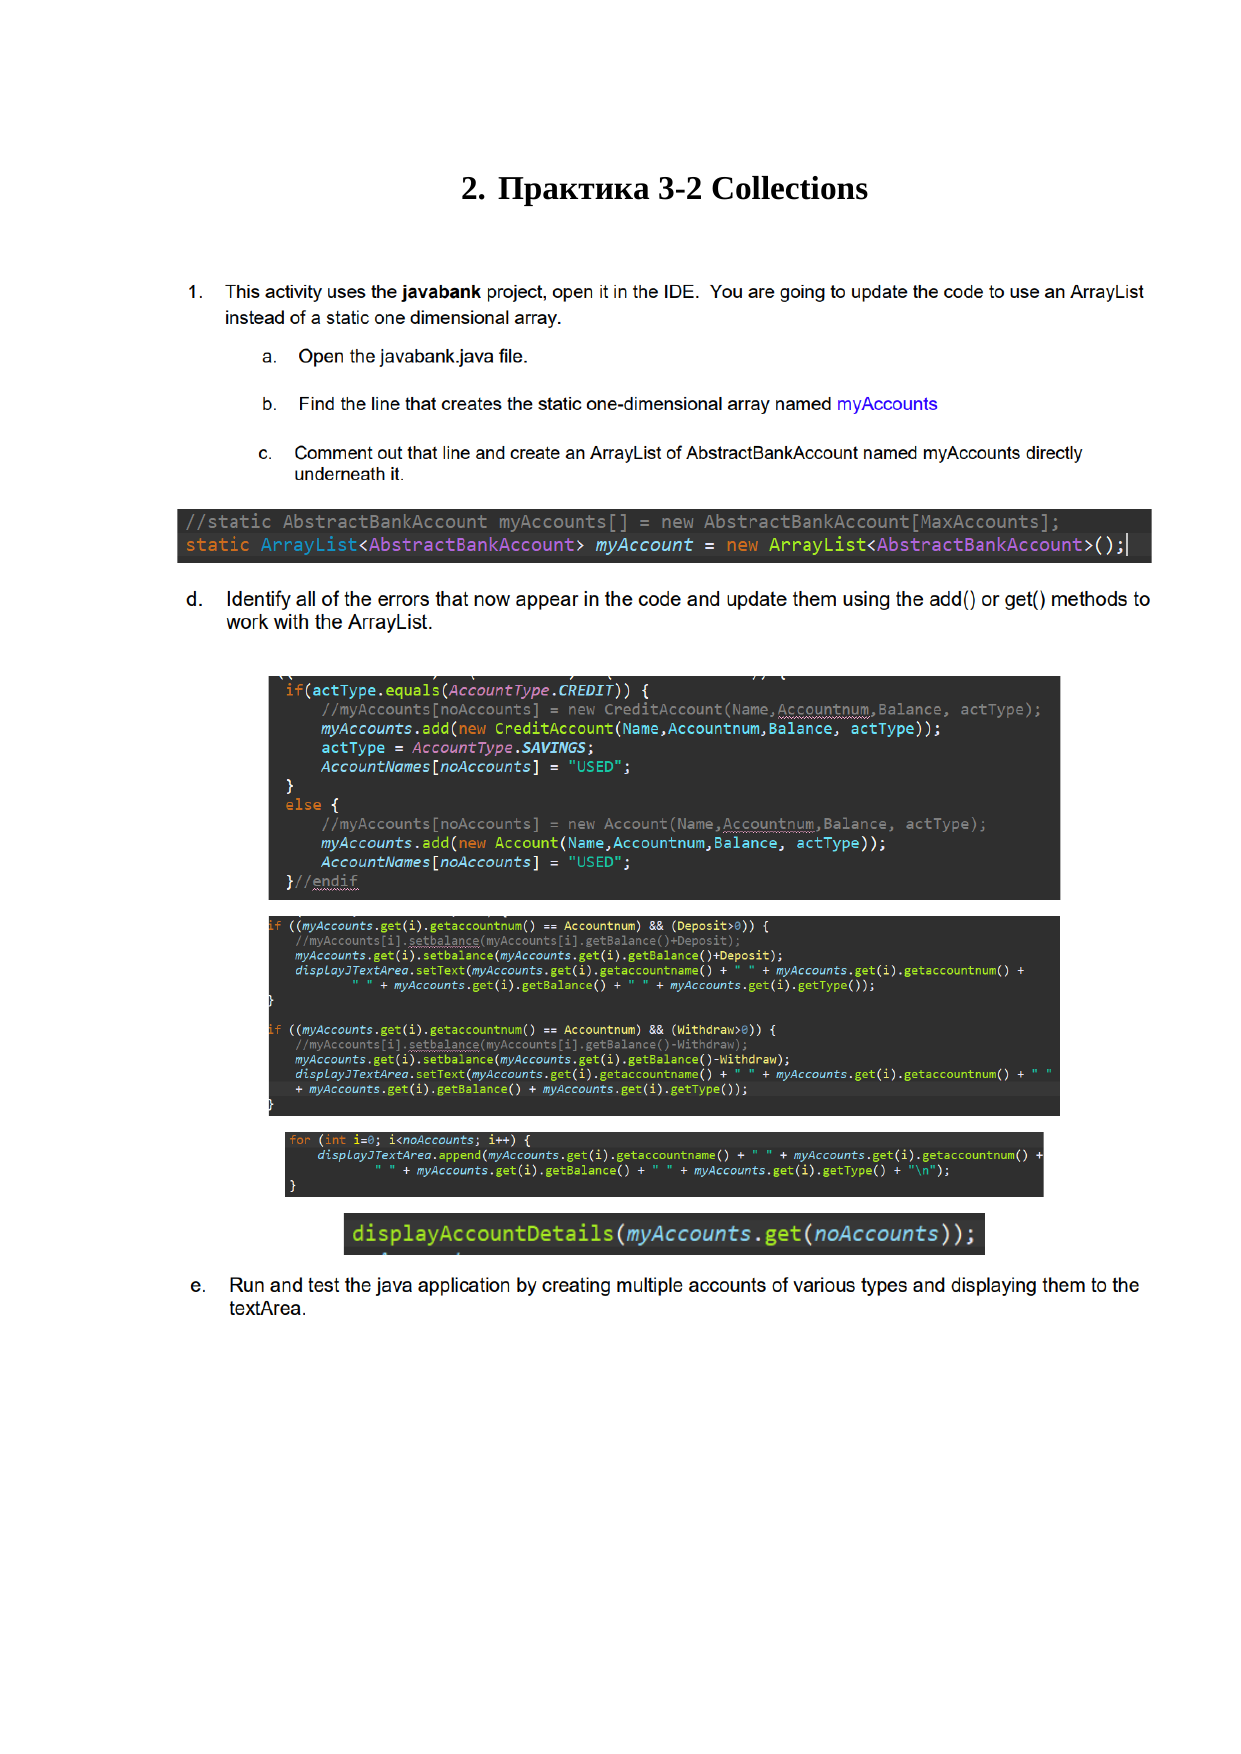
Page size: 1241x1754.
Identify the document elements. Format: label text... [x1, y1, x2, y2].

picture [177, 1271, 1152, 1325]
picture [251, 435, 1089, 493]
picture [285, 1132, 1044, 1197]
picture [268, 916, 1060, 1116]
picture [177, 509, 1152, 563]
picture [343, 1213, 985, 1255]
picture [268, 676, 1061, 900]
picture [177, 578, 1152, 660]
picture [177, 276, 1152, 419]
subtitle Практика 3-2 Collections [177, 168, 1152, 206]
